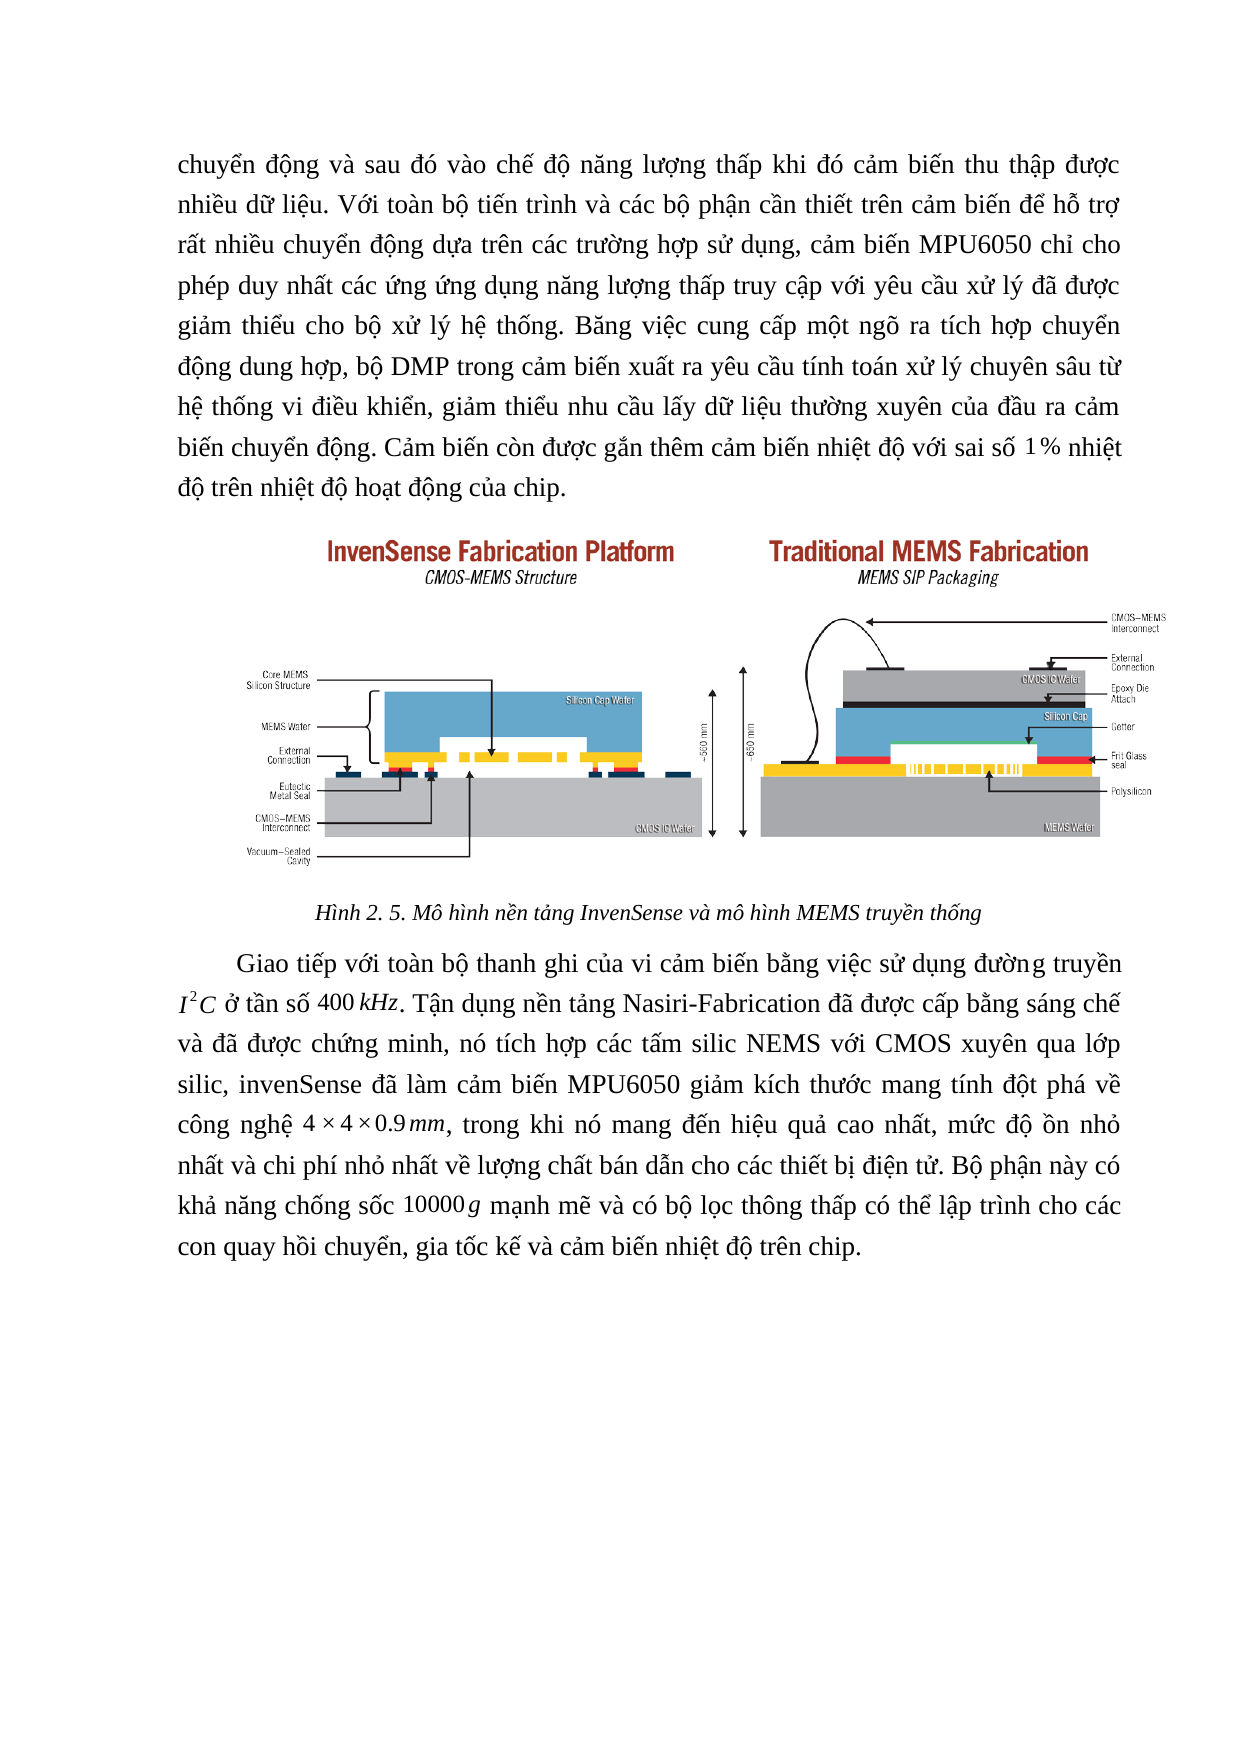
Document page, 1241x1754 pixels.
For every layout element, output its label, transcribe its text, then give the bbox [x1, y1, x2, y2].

text Giao tiếp với toàn bộ thanh ghi của vi cảm biến bằng việc sử dụng đường truyền ở tần số . Tận dụng nền tảng Nasiri-Fabrication đã được cấp bằng sáng chế và đã được chứng minh, nó tích hợp các tấm silic NEMS với CMOS xuyên qua lớp silic, invenSense đã làm cảm biến MPU6050 giảm kích thước mang tính đột phá về công nghệ , trong khi nó mang đến hiệu quả cao nhất, mức độ ồn nhỏ nhất và chi phí nhỏ nhất về lượng chất bán dẫn cho các thiết bị điện tử. Bộ phận này có khả năng chống sốc mạnh mẽ và có bộ lọc thông thấp có thể lập trình cho các con quay hồi chuyển, gia tốc kế và cảm biến nhiệt độ trên chip. [177, 947, 1122, 1261]
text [177, 148, 1122, 502]
text Hình 2. 5. Mô hình nền tảng InvenSense và mô hình MEMS truyền thống [177, 899, 1122, 926]
picture [236, 523, 1182, 878]
